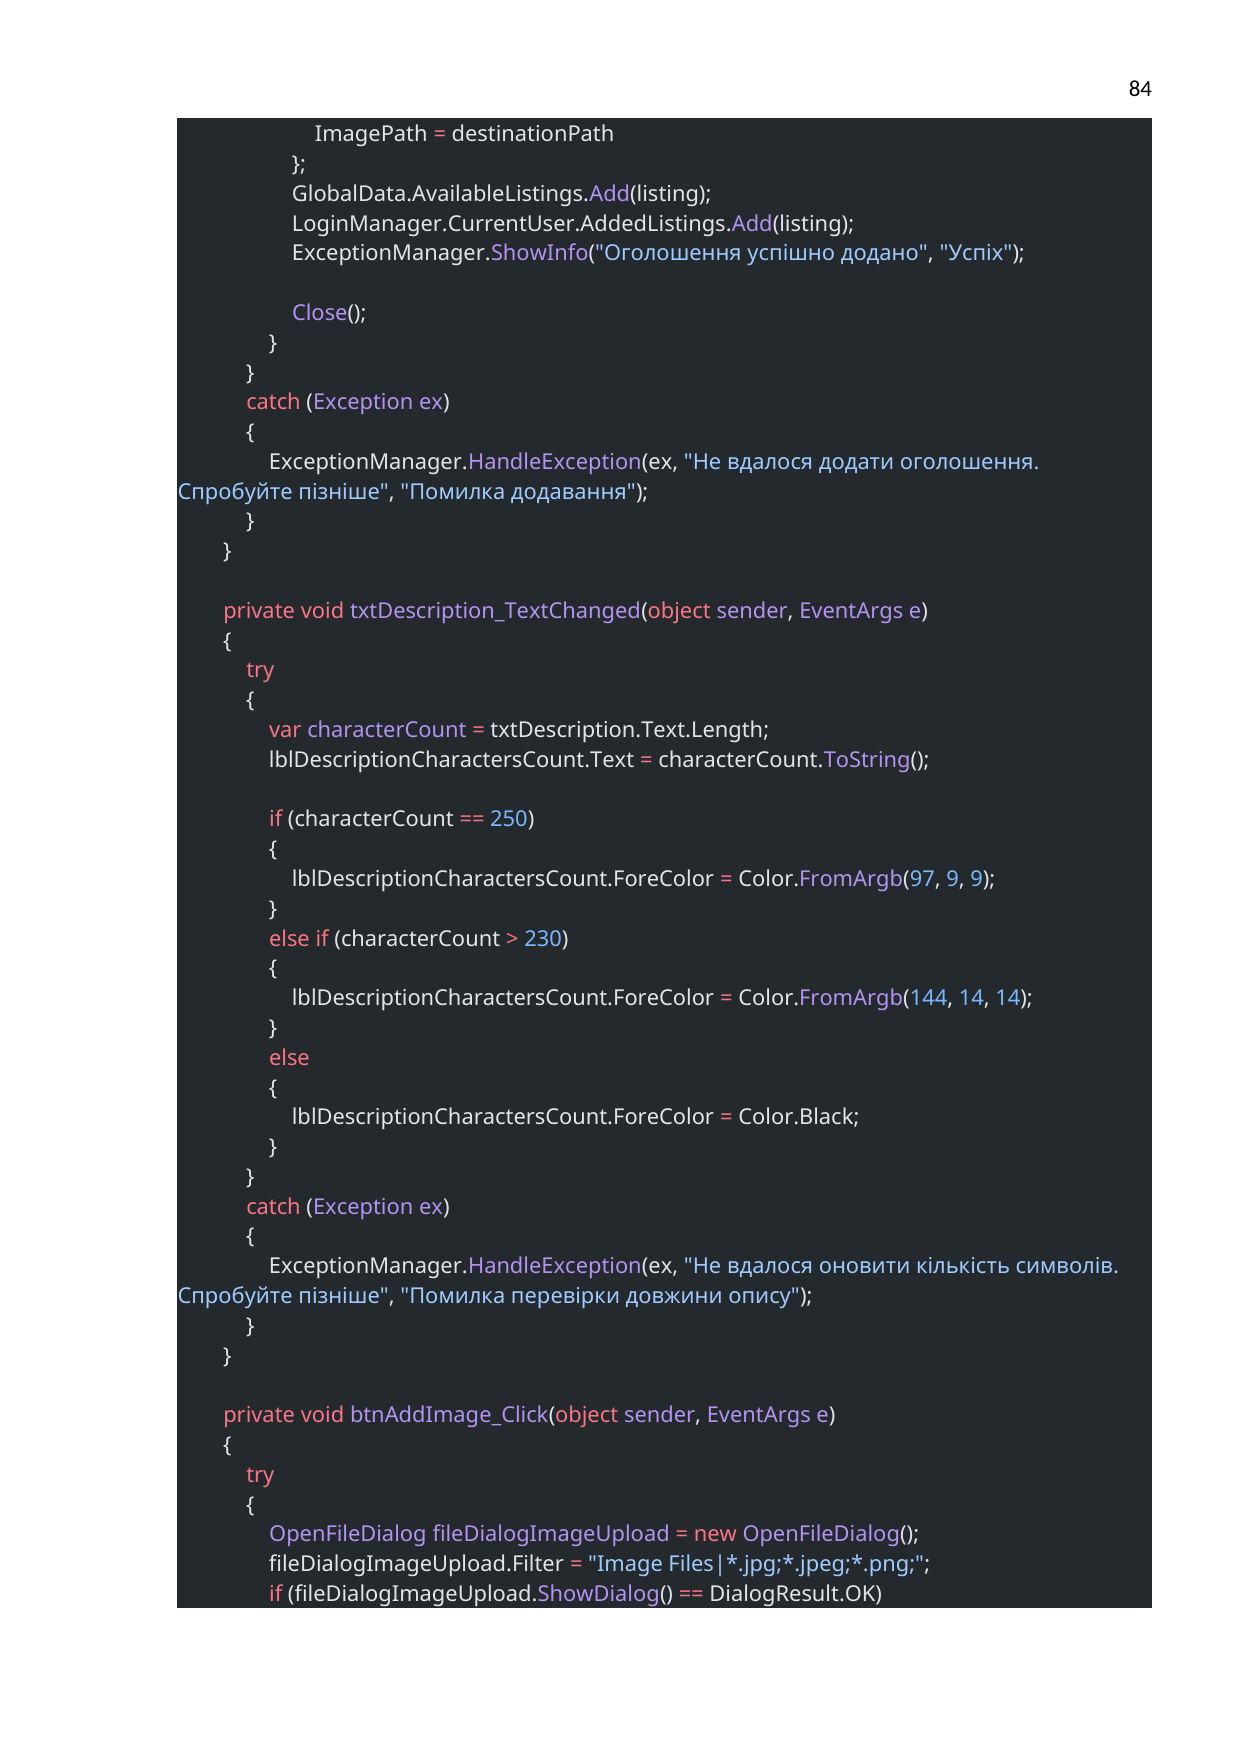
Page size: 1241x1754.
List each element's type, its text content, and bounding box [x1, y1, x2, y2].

text } [177, 1012, 1152, 1042]
text ExceptionManager.ShowInfo("Оголошення успішно додано", "Успіх"); [177, 237, 1152, 267]
text try [177, 1459, 1152, 1488]
text } [177, 356, 1152, 386]
text if (fileDialogImageUpload.ShowDialog() == DialogResult.OK) [177, 1578, 1152, 1608]
text private void btnAddImage_Click(object sender, EventArgs e) [177, 1399, 1152, 1429]
text ImagePath = destinationPath [177, 118, 1152, 148]
text { [177, 684, 1152, 714]
text ExceptionManager.HandleException(ex, "Не вдалося оновити кількість символів. Спробуйте пізніше", "Помилка перевірки довжини опису"); [177, 1250, 1152, 1310]
text } [177, 1161, 1152, 1191]
text LoginManager.CurrentUser.AddedListings.Add(listing); [177, 207, 1152, 237]
text { [177, 833, 1152, 863]
text { [177, 952, 1152, 982]
text } [177, 535, 1152, 565]
text catch (Exception ex) [177, 386, 1152, 416]
text } [177, 893, 1152, 922]
text } [177, 1310, 1152, 1339]
text ExceptionManager.HandleException(ex, "Не вдалося додати оголошення. Спробуйте пізніше", "Помилка додавання"); [177, 446, 1152, 505]
text Close(); [177, 297, 1152, 327]
text OpenFileDialog fileDialogImageUpload = new OpenFileDialog(); [177, 1518, 1152, 1548]
text catch (Exception ex) [177, 1191, 1152, 1220]
text { [177, 1429, 1152, 1459]
text { [177, 1220, 1152, 1250]
text } [177, 327, 1152, 356]
text lblDescriptionCharactersCount.ForeColor = Color.Black; [177, 1101, 1152, 1131]
text else if (characterCount > 230) [177, 922, 1152, 952]
text else [177, 1042, 1152, 1071]
text fileDialogImageUpload.Filter = "Image Files|*.jpg;*.jpeg;*.png;"; [177, 1548, 1152, 1578]
text GlobalData.AvailableListings.Add(listing); [177, 178, 1152, 207]
text { [177, 1071, 1152, 1101]
text { [177, 624, 1152, 654]
text lblDescriptionCharactersCount.Text = characterCount.ToString(); [177, 744, 1152, 773]
text lblDescriptionCharactersCount.ForeColor = Color.FromArgb(97, 9, 9); [177, 863, 1152, 893]
text { [177, 1488, 1152, 1518]
text private void txtDescription_TextChanged(object sender, EventArgs e) [177, 595, 1152, 624]
text }; [177, 148, 1152, 178]
text } [177, 505, 1152, 535]
text lblDescriptionCharactersCount.ForeColor = Color.FromArgb(144, 14, 14); [177, 982, 1152, 1012]
text } [177, 1339, 1152, 1369]
text } [177, 1131, 1152, 1161]
text { [177, 416, 1152, 446]
text try [177, 654, 1152, 684]
text var characterCount = txtDescription.Text.Length; [177, 714, 1152, 744]
text if (characterCount == 250) [177, 803, 1152, 833]
